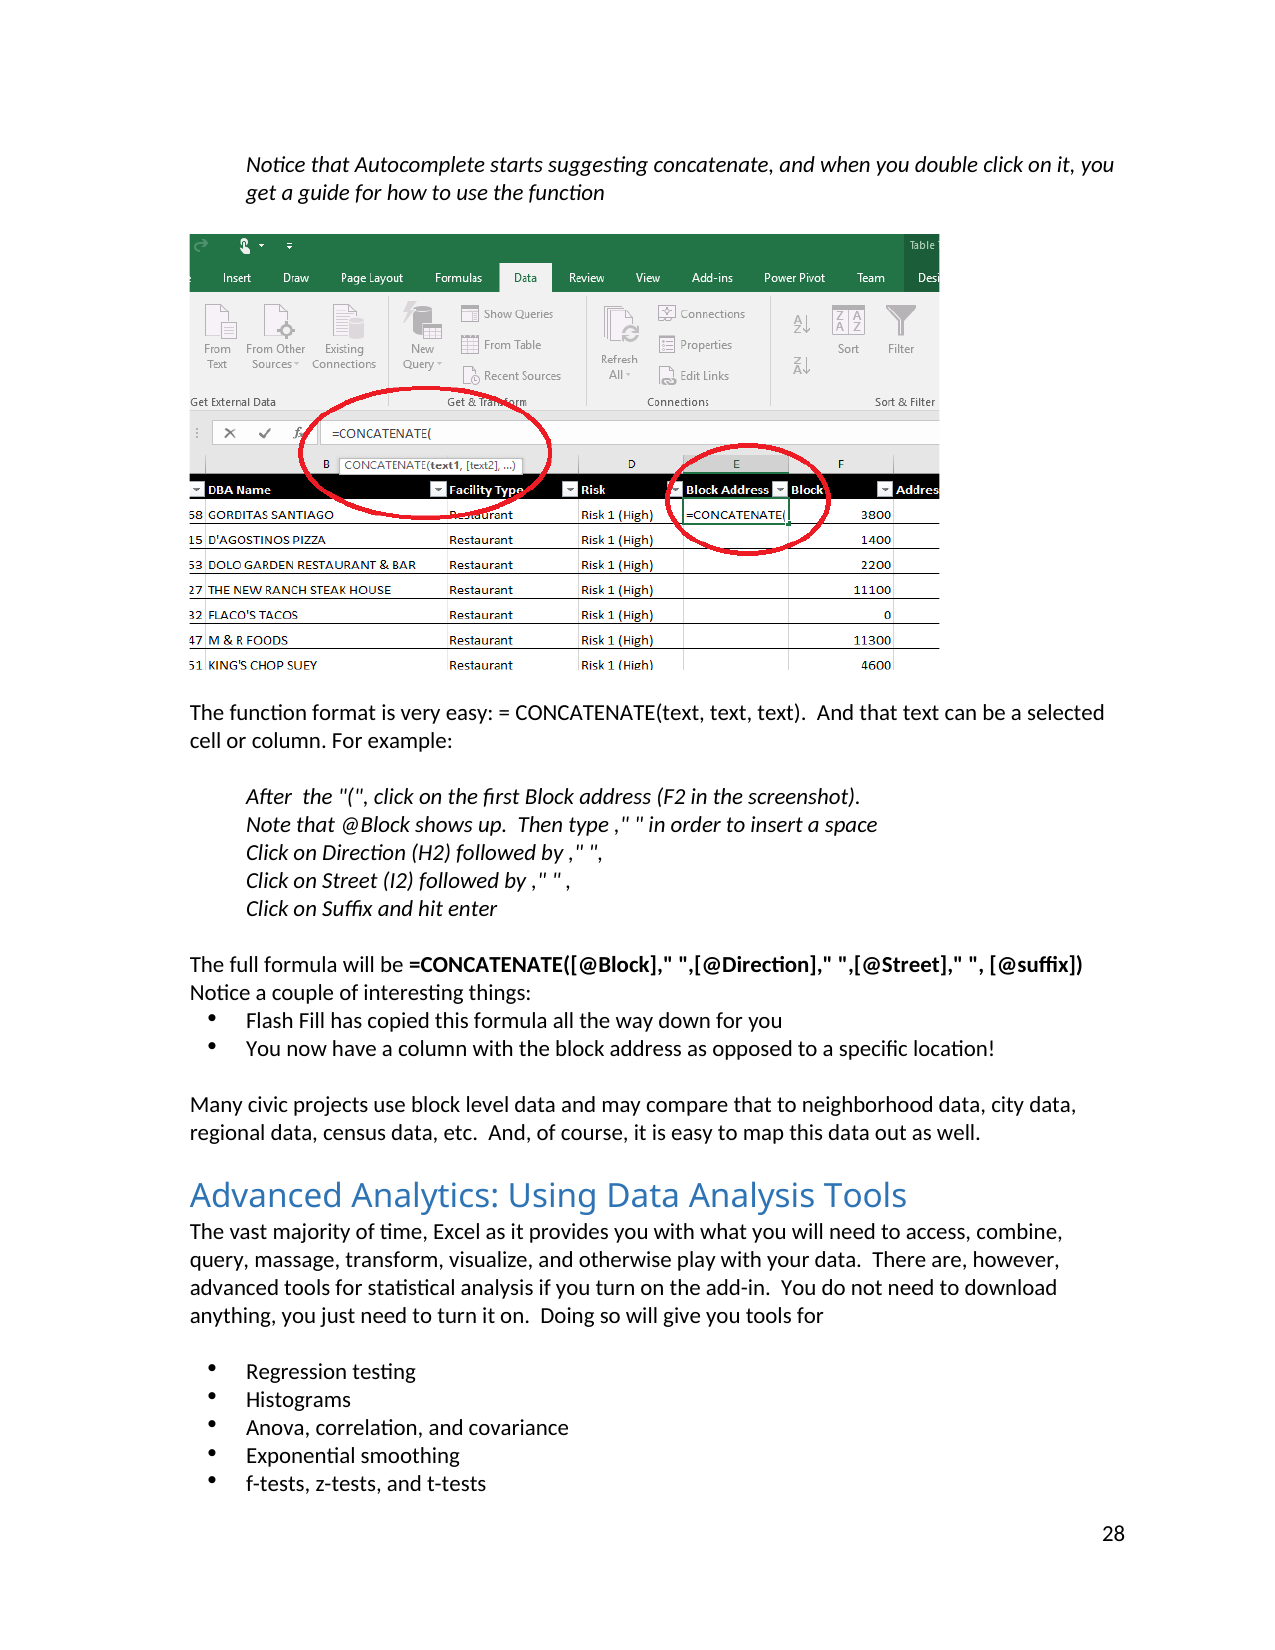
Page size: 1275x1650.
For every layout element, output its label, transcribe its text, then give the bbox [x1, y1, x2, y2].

text Advanced Analytics: Using Data Analysis Tools [189, 1171, 1125, 1217]
text Notice a couple of interesting things: [189, 978, 1125, 1006]
list Exponential smoothing [208, 1441, 1125, 1469]
picture [189, 234, 940, 670]
text Click on Street (I2) followed by ," " , [246, 866, 1125, 894]
text The full formula will be =CONCATENATE([@Block]," ",[@Direction]," ",[@Street]," ", [@suffix]) [189, 950, 1125, 978]
text Many civic projects use block level data and may compare that to neighborhood data, city data, regional data, census data, etc. And, of course, it is easy to map this data out as well. [189, 1090, 1125, 1146]
list You now have a column with the block address as opposed to a specific location! [208, 1034, 1125, 1062]
text Click on Direction (H2) followed by ," ", [246, 838, 1125, 866]
list Regression testing [208, 1357, 1125, 1385]
text After the "(", click on the first Block address (F2 in the screenshot). [246, 782, 1125, 810]
text Notice that Autocomplete starts suggesting concatenate, and when you double click on it, you get a guide for how to use the function [246, 150, 1125, 206]
text The function format is very easy: = CONCATENATE(text, text, text). And that text can be a selected cell or column. For example: [189, 698, 1125, 754]
list f-tests, z-tests, and t-tests [208, 1469, 1125, 1497]
text Click on Suffix and hit enter [246, 894, 1125, 922]
text Note that @Block shows up. Then type ," " in order to insert a space [246, 810, 1125, 838]
list Anova, correlation, and covariance [208, 1413, 1125, 1441]
text The vast majority of time, Excel as it provides you with what you will need to access, combine, query, massage, transform, visualize, and otherwise play with your data. There are, however, advanced tools for statistical analysis if you turn on the add-in. You do not need to download anything, you just need to turn it on. Doing so will give you tools for [189, 1217, 1125, 1329]
list Flash Fill has copied this formula all the way down for you [208, 1006, 1125, 1034]
list Histograms [208, 1385, 1125, 1413]
